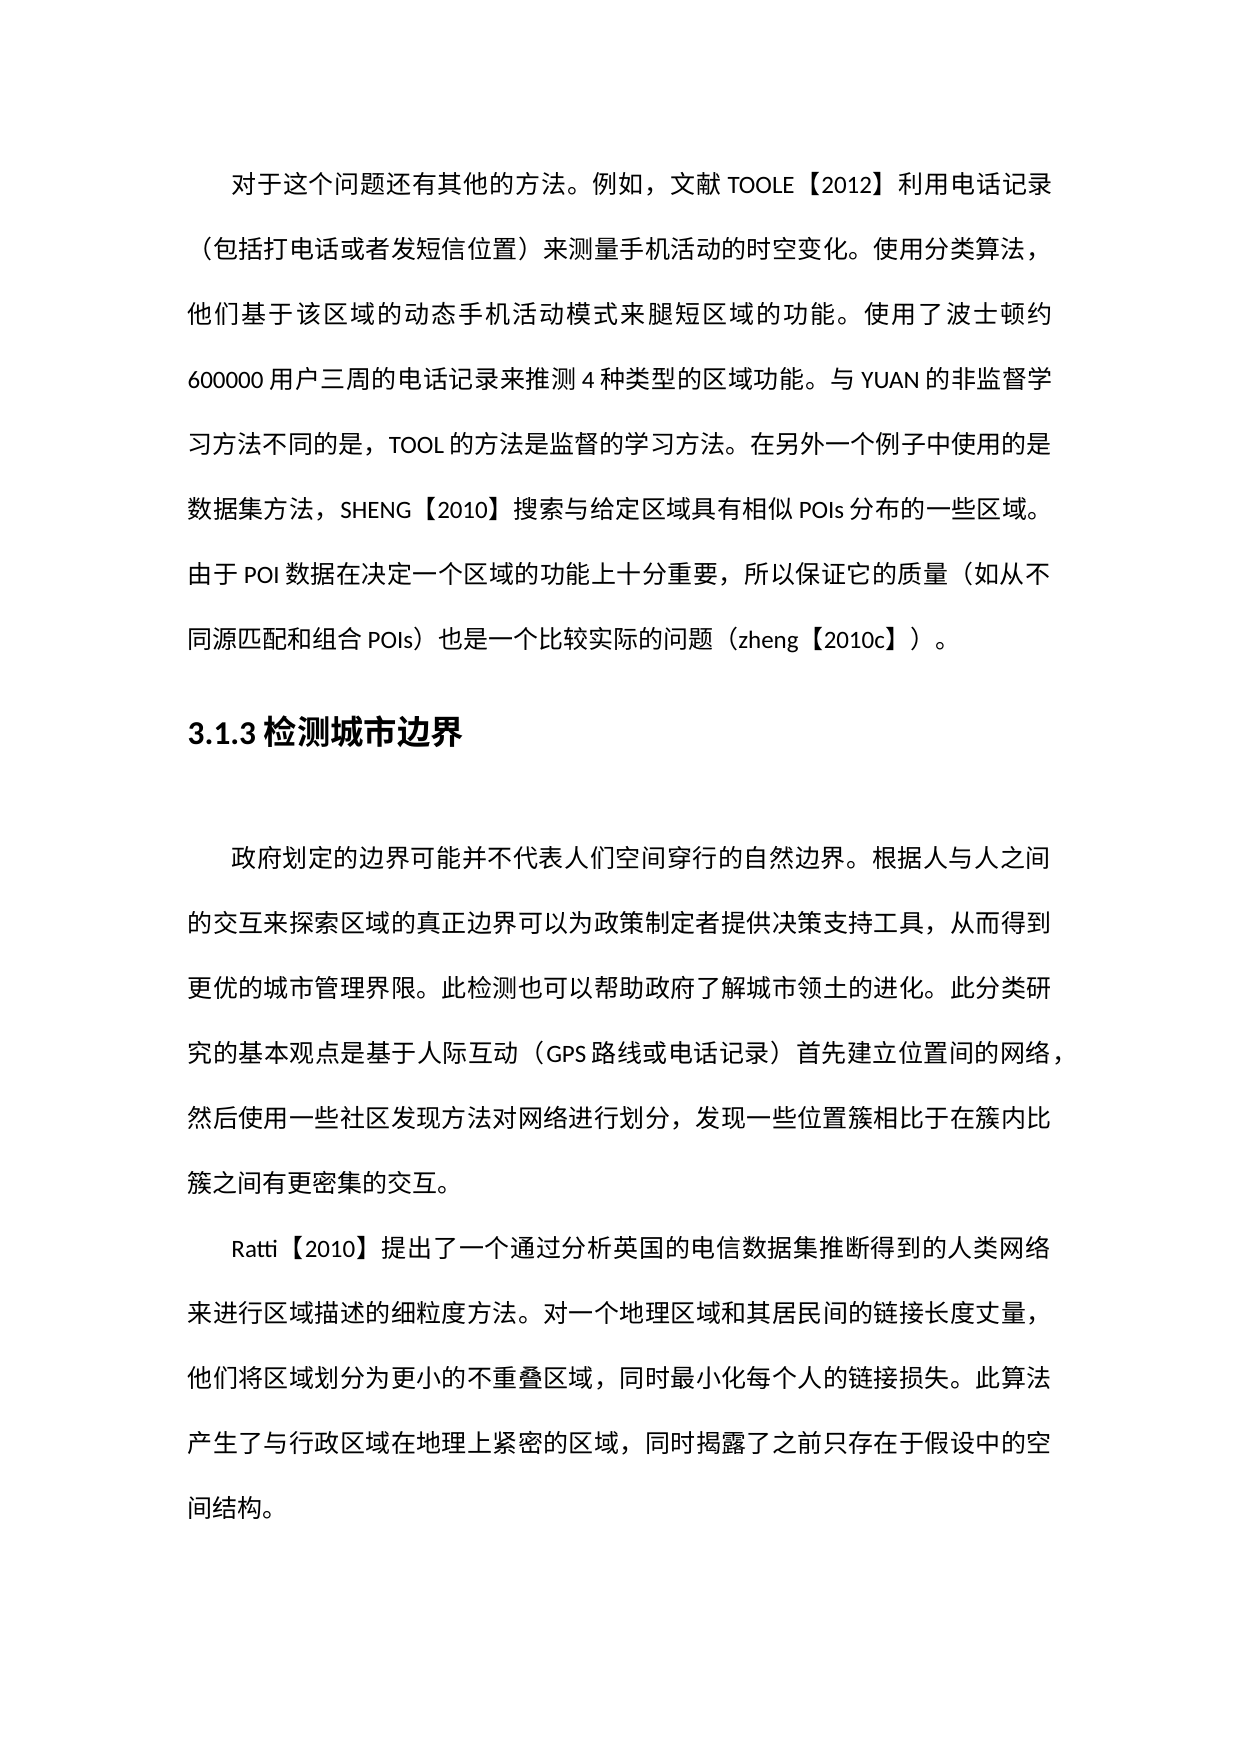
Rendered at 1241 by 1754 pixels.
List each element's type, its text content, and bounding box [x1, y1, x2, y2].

subtitle 3.1.3 检测城市边界 [187, 697, 1053, 762]
text Ratti【2010】提出了一个通过分析英国的电信数据集推断得到的人类网络来进行区域描述的细粒度方法。对一个地理区域和其居民间的链接长度丈量，他们将区域划分为更小的不重叠区域，同时最小化每个人的链接损失。此算法产生了与行政区域在地理上紧密的区域，同时揭露了之前只存在于假设中的空间结构。 [187, 1214, 1053, 1539]
text 政府划定的边界可能并不代表人们空间穿行的自然边界。根据人与人之间的交互来探索区域的真正边界可以为政策制定者提供决策支持工具，从而得到更优的城市管理界限。此检测也可以帮助政府了解城市领土的进化。此分类研究的基本观点是基于人际互动（GPS路线或电话记录）首先建立位置间的网络，然后使用一些社区发现方法对网络进行划分，发现一些位置簇相比于在簇内比簇之间有更密集的交互。 [187, 824, 1053, 1214]
text 对于这个问题还有其他的方法。例如，文献TOOLE【2012】利用电话记录（包括打电话或者发短信位置）来测量手机活动的时空变化。使用分类算法，他们基于该区域的动态手机活动模式来腿短区域的功能。使用了波士顿约600000用户三周的电话记录来推测4种类型的区域功能。与YUAN的非监督学习方法不同的是，TOOL的方法是监督的学习方法。在另外一个例子中使用的是数据集方法，SHENG【2010】搜索与给定区域具有相似POIs分布的一些区域。由于POI数据在决定一个区域的功能上十分重要，所以保证它的质量（如从不同源匹配和组合POIs）也是一个比较实际的问题（zheng【2010c】）。 [187, 150, 1053, 670]
